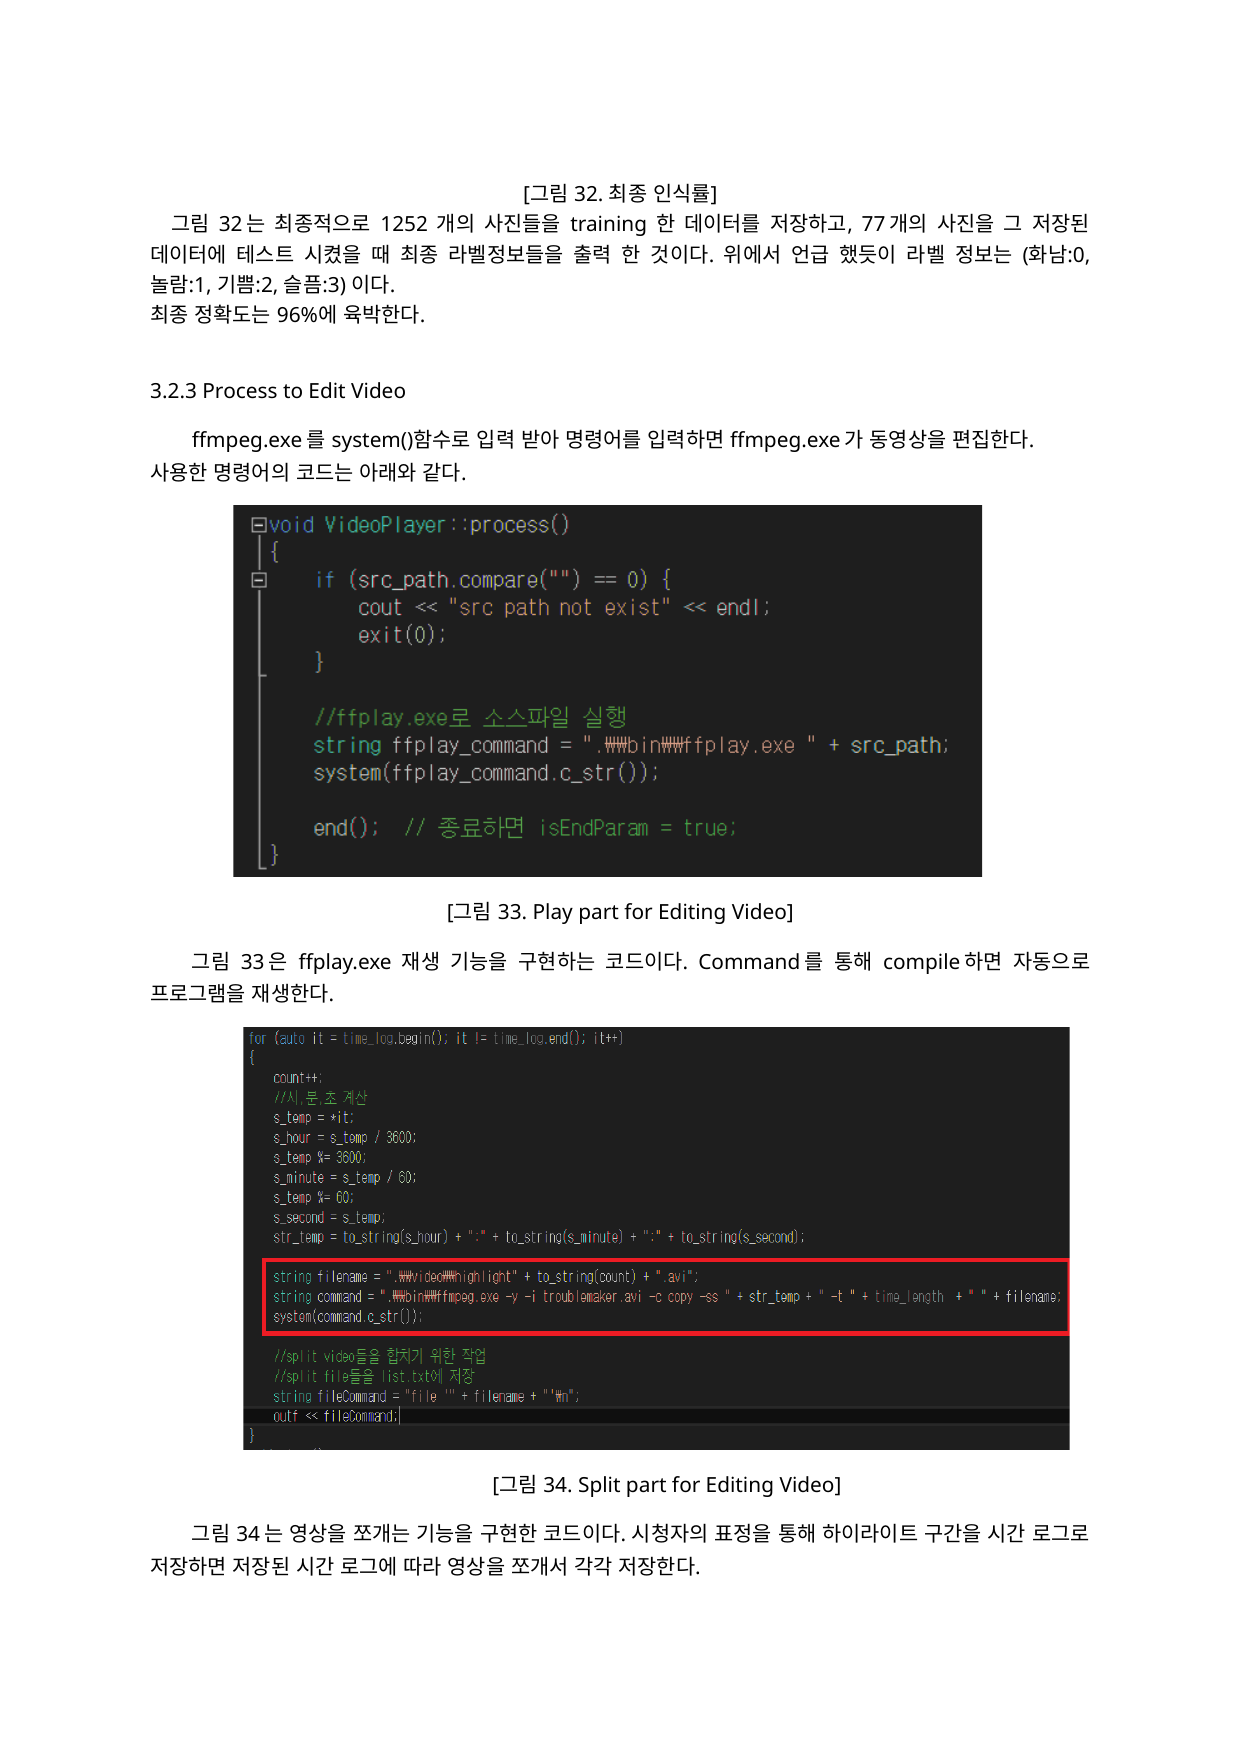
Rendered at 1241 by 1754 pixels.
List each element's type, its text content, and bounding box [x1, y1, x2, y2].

text 그림 34는 영상을 쪼개는 기능을 구현한 코드이다. 시청자의 표정을 통해 하이라이트 구간을 시간 로그로 저장하면 저장된 시간 로그에 따라 영상을 쪼개서 각각 저장한다. [150, 1518, 1090, 1581]
text 그림 32는 최종적으로 1252 개의 사진들을 training 한 데이터를 저장하고, 77개의 사진을 그 저장된 데이터에 테스트 시켰을 때 최종 라벨정보들을 출력 한 것이다. 위에서 언급 했듯이 라벨 정보는 (화남:0, 놀람:1, 기쁨:2, 슬픔:3) 이다. [150, 207, 1090, 298]
picture [243, 1027, 1070, 1450]
text [그림 33. Play part for Editing Video] [150, 896, 1090, 926]
list [그림 34. Split part for Editing Video] [243, 1468, 1090, 1499]
text ffmpeg.exe를 system()함수로 입력 받아 명령어를 입력하면 ffmpeg.exe가 동영상을 편집한다. 사용한 명령어의 코드는 아래와 같다. [150, 423, 1090, 486]
text 그림 33은 ffplay.exe 재생 기능을 구현하는 코드이다. Command를 통해 compile하면 자동으로 프로그램을 재생한다. [150, 945, 1090, 1008]
picture [233, 505, 983, 877]
text [그림 32. 최종 인식률] [150, 177, 1090, 207]
text 최종 정확도는 96%에 육박한다. [150, 298, 1090, 329]
text 3.2.3 Process to Edit Video [150, 376, 1090, 404]
